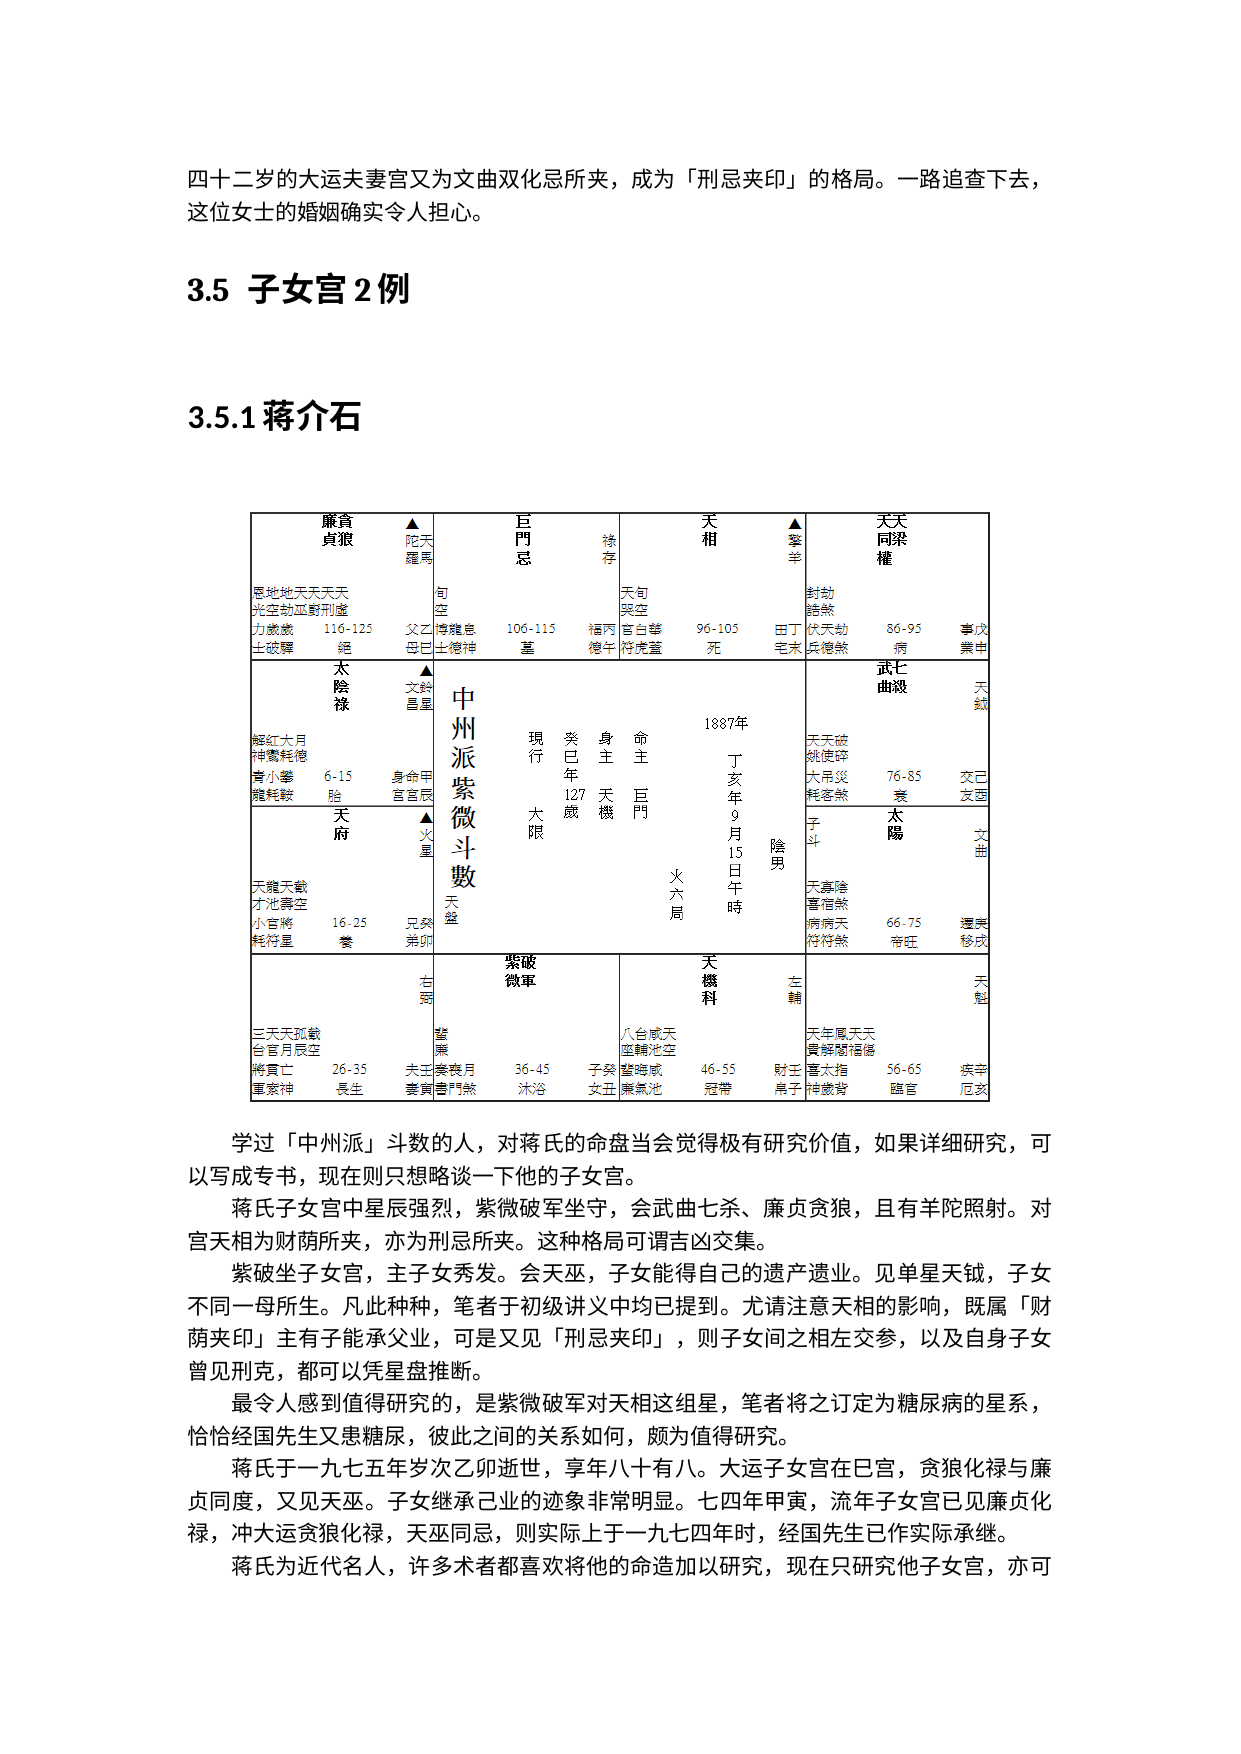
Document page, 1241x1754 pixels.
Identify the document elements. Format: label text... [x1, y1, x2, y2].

text 最令人感到值得研究的，是紫微破军对天相这组星，笔者将之订定为糖尿病的星系，恰恰经国先生又患糖尿，彼此之间的关系如何，颇为值得研究。 [187, 1386, 1053, 1451]
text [187, 1548, 1053, 1581]
picture [247, 508, 993, 1103]
text 四十二岁的大运夫妻宫又为文曲双化忌所夹，成为「刑忌夹印」的格局。一路追查下去，这位女士的婚姻确实令人担心。 [187, 162, 1053, 227]
text 紫破坐子女宫，主子女秀发。会天巫，子女能得自己的遗产遗业。见单星天钺，子女不同一母所生。凡此种种，笔者于初级讲义中均已提到。尤请注意天相的影响，既属「财荫夹印」主有子能承父业，可是又见「刑忌夹印」，则子女间之相左交参，以及自身子女曾见刑克，都可以凭星盘推断。 [187, 1256, 1053, 1386]
subtitle 蒋介石 [187, 381, 1053, 446]
text 蒋氏子女宫中星辰强烈，紫微破军坐守，会武曲七杀、廉贞贪狼，且有羊陀照射。对宫天相为财荫所夹，亦为刑忌所夹。这种格局可谓吉凶交集。 [187, 1191, 1053, 1256]
text 蒋氏于一九七五年岁次乙卯逝世，享年八十有八。大运子女宫在巳宫，贪狼化禄与廉贞同度，又见天巫。子女继承己业的迹象非常明显。七四年甲寅，流年子女宫已见廉贞化禄，冲大运贪狼化禄，天巫同忌，则实际上于一九七四年时，经国先生已作实际承继。 [187, 1451, 1053, 1548]
subtitle 子女宫2例 [187, 254, 1053, 319]
text 学过「中州派」斗数的人，对蒋氏的命盘当会觉得极有研究价值，如果详细研究，可以写成专书，现在则只想略谈一下他的子女宫。 [187, 1126, 1053, 1191]
